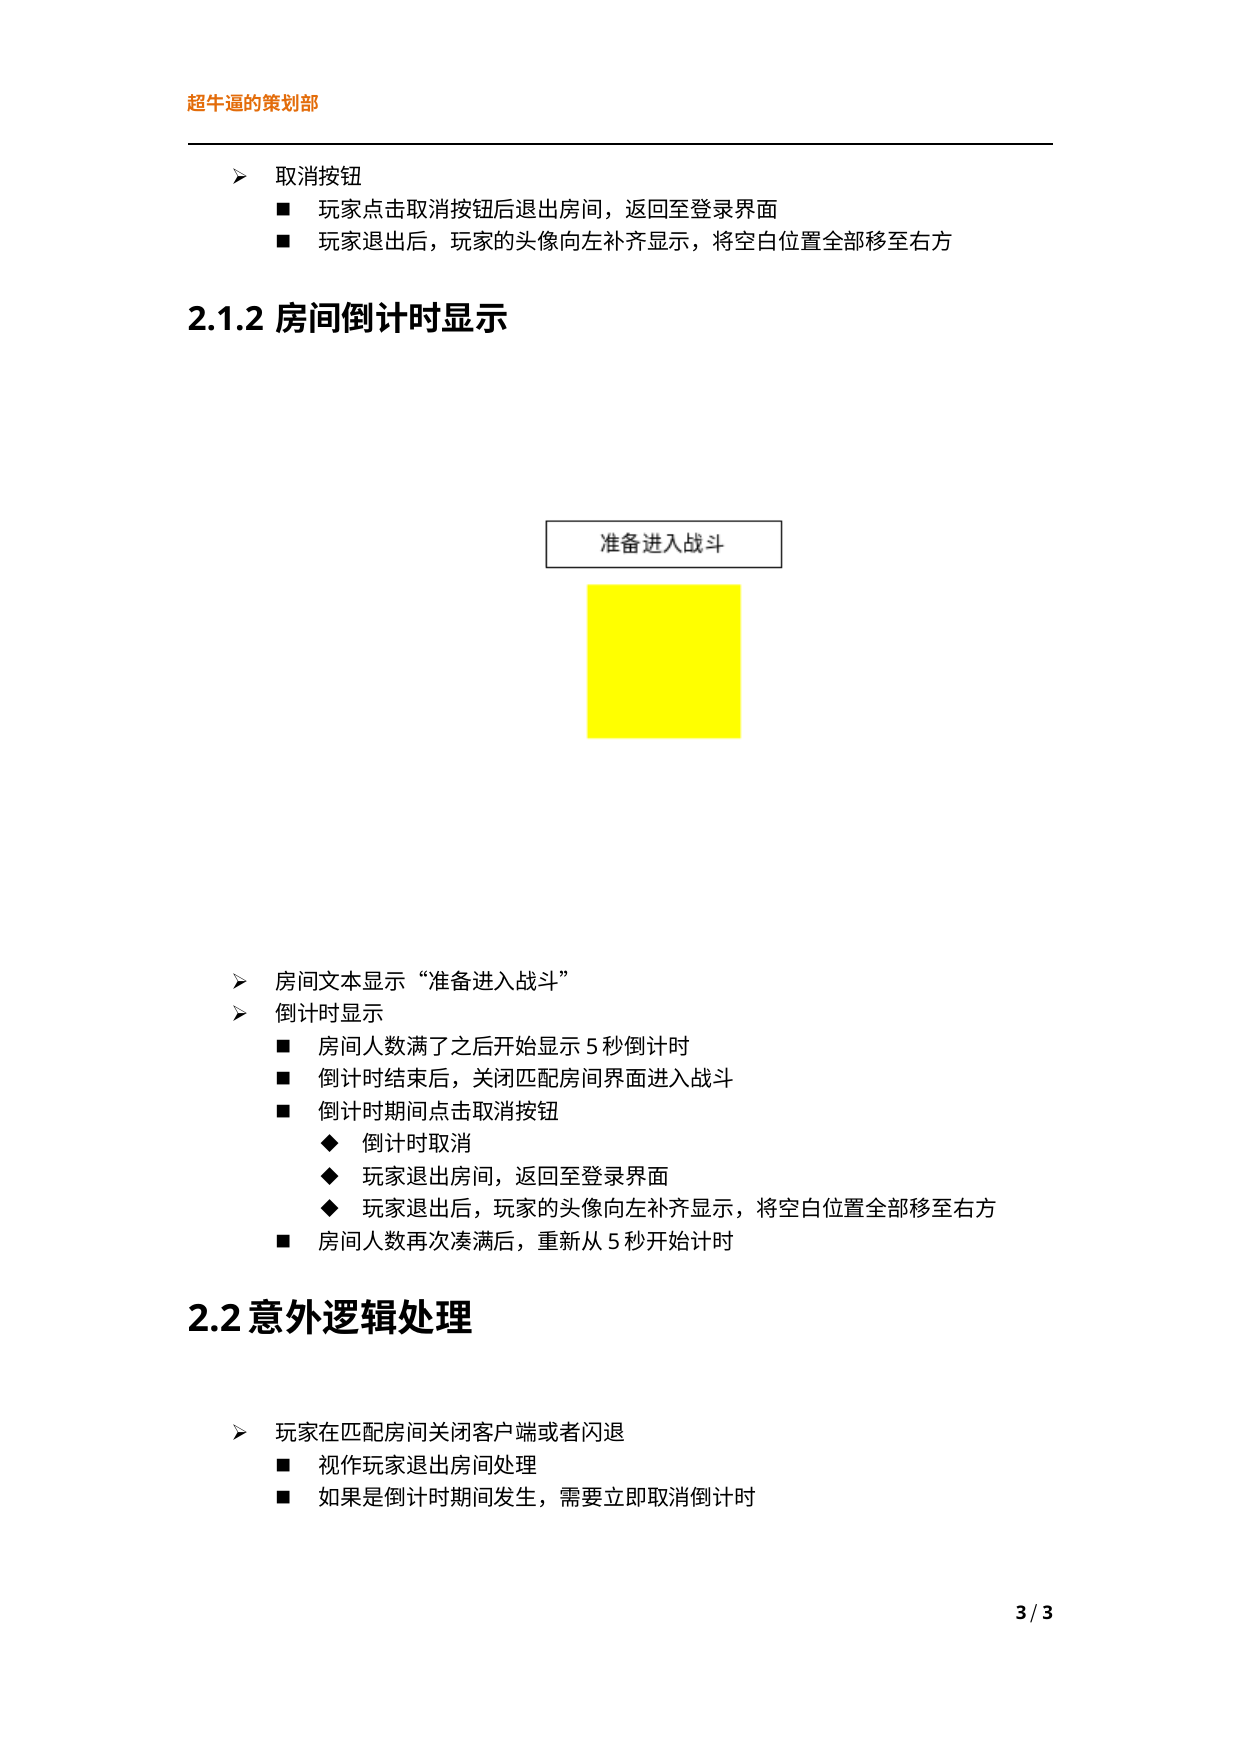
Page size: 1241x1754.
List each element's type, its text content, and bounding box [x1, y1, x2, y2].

list 倒计时期间点击取消按钮 [275, 1093, 1053, 1126]
list 玩家退出后，玩家的头像向左补齐显示，将空白位置全部移至右方 [319, 1191, 1053, 1223]
list 倒计时取消 [319, 1126, 1053, 1158]
list 倒计时显示 [231, 996, 1053, 1028]
list 倒计时结束后，关闭匹配房间界面进入战斗 [275, 1061, 1053, 1093]
subtitle 意外逻辑处理 [187, 1283, 1053, 1348]
list 房间文本显示“准备进入战斗” [231, 963, 1053, 996]
list 玩家在匹配房间关闭客户端或者闪退 [231, 1415, 1053, 1447]
list 取消按钮 [231, 159, 1053, 191]
list 房间人数再次凑满后，重新从5秒开始计时 [275, 1223, 1053, 1256]
list 如果是倒计时期间发生，需要立即取消倒计时 [275, 1480, 1053, 1512]
list 玩家退出后，玩家的头像向左补齐显示，将空白位置全部移至右方 [275, 224, 1053, 256]
list 玩家退出房间，返回至登录界面 [319, 1158, 1053, 1191]
list 视作玩家退出房间处理 [275, 1447, 1053, 1480]
list 玩家点击取消按钮后退出房间，返回至登录界面 [275, 191, 1053, 224]
subtitle 房间倒计时显示 [187, 283, 1053, 348]
list 房间人数满了之后开始显示5秒倒计时 [275, 1028, 1053, 1061]
